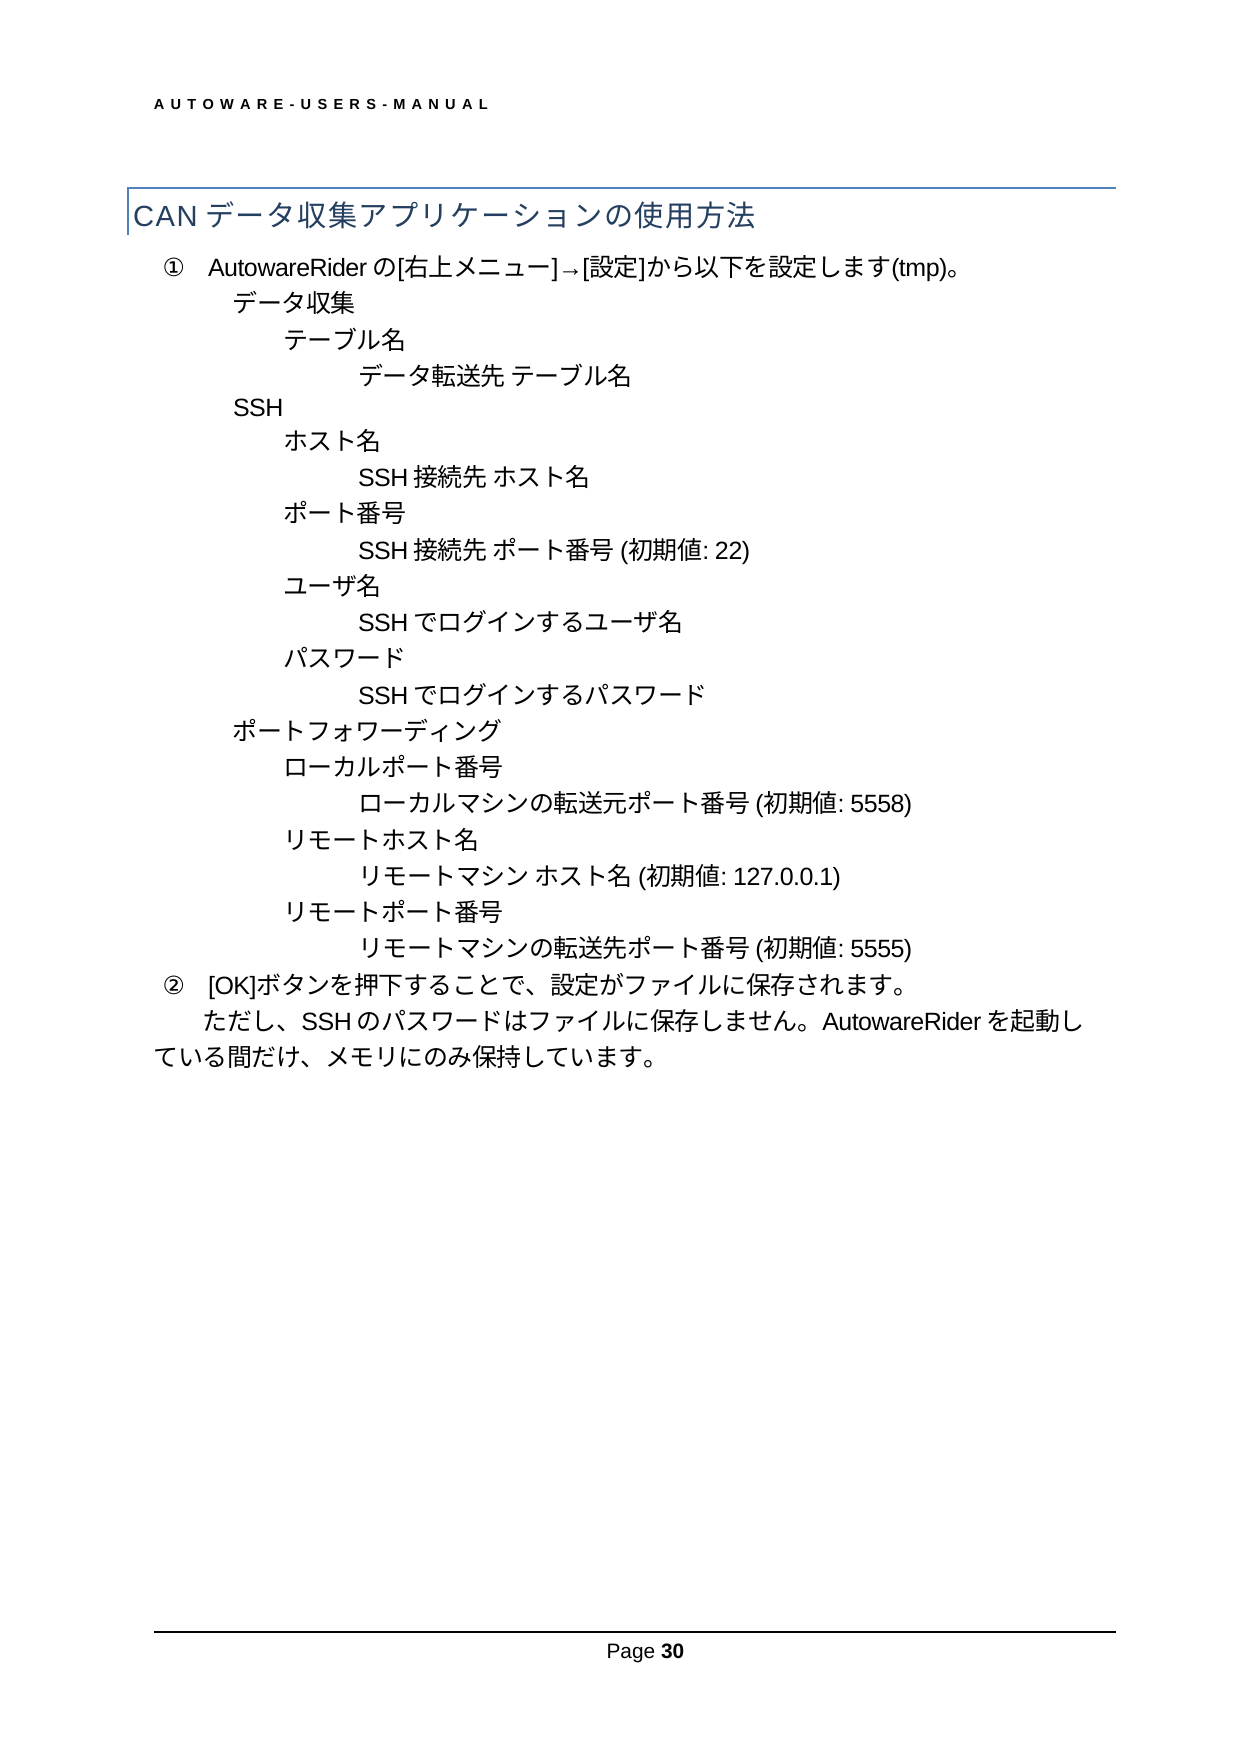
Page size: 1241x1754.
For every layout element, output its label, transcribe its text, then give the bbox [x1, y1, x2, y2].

subtitle CANデータ収集アプリケーションの使用方法 [129, 189, 1116, 235]
text データ転送先 テーブル名 [154, 356, 1095, 393]
text データ収集 [154, 284, 1095, 320]
list AutowareRiderの[右上メニュー]→[設定]から以下を設定します(tmp)。 [148, 248, 1105, 284]
text SSH [154, 393, 1095, 421]
text リモートマシンの転送先ポート番号 (初期値: 5555) [154, 929, 1095, 965]
text ローカルマシンの転送元ポート番号 (初期値: 5558) [154, 784, 1095, 820]
text テーブル名 [154, 320, 1095, 356]
text SSH接続先 ホスト名 [154, 458, 1095, 494]
text ローカルポート番号 [154, 748, 1095, 784]
text パスワード [154, 639, 1095, 675]
text SSHでログインするパスワード [154, 675, 1095, 711]
text リモートマシン ホスト名 (初期値: 127.0.0.1) [154, 856, 1095, 893]
text ポートフォワーディング [154, 711, 1095, 748]
text SSHでログインするユーザ名 [154, 603, 1095, 639]
text ただし、SSHのパスワードはファイルに保存しません。AutowareRiderを起動している間だけ、メモリにのみ保持しています。 [154, 1001, 1095, 1074]
text リモートポート番号 [154, 893, 1095, 929]
text SSH接続先 ポート番号 (初期値: 22) [154, 530, 1095, 566]
text ホスト名 [154, 421, 1095, 458]
text ポート番号 [154, 494, 1095, 530]
text リモートホスト名 [154, 820, 1095, 856]
list [OK]ボタンを押下することで、設定がファイルに保存されます。 [148, 965, 1105, 1001]
text ユーザ名 [154, 566, 1095, 603]
